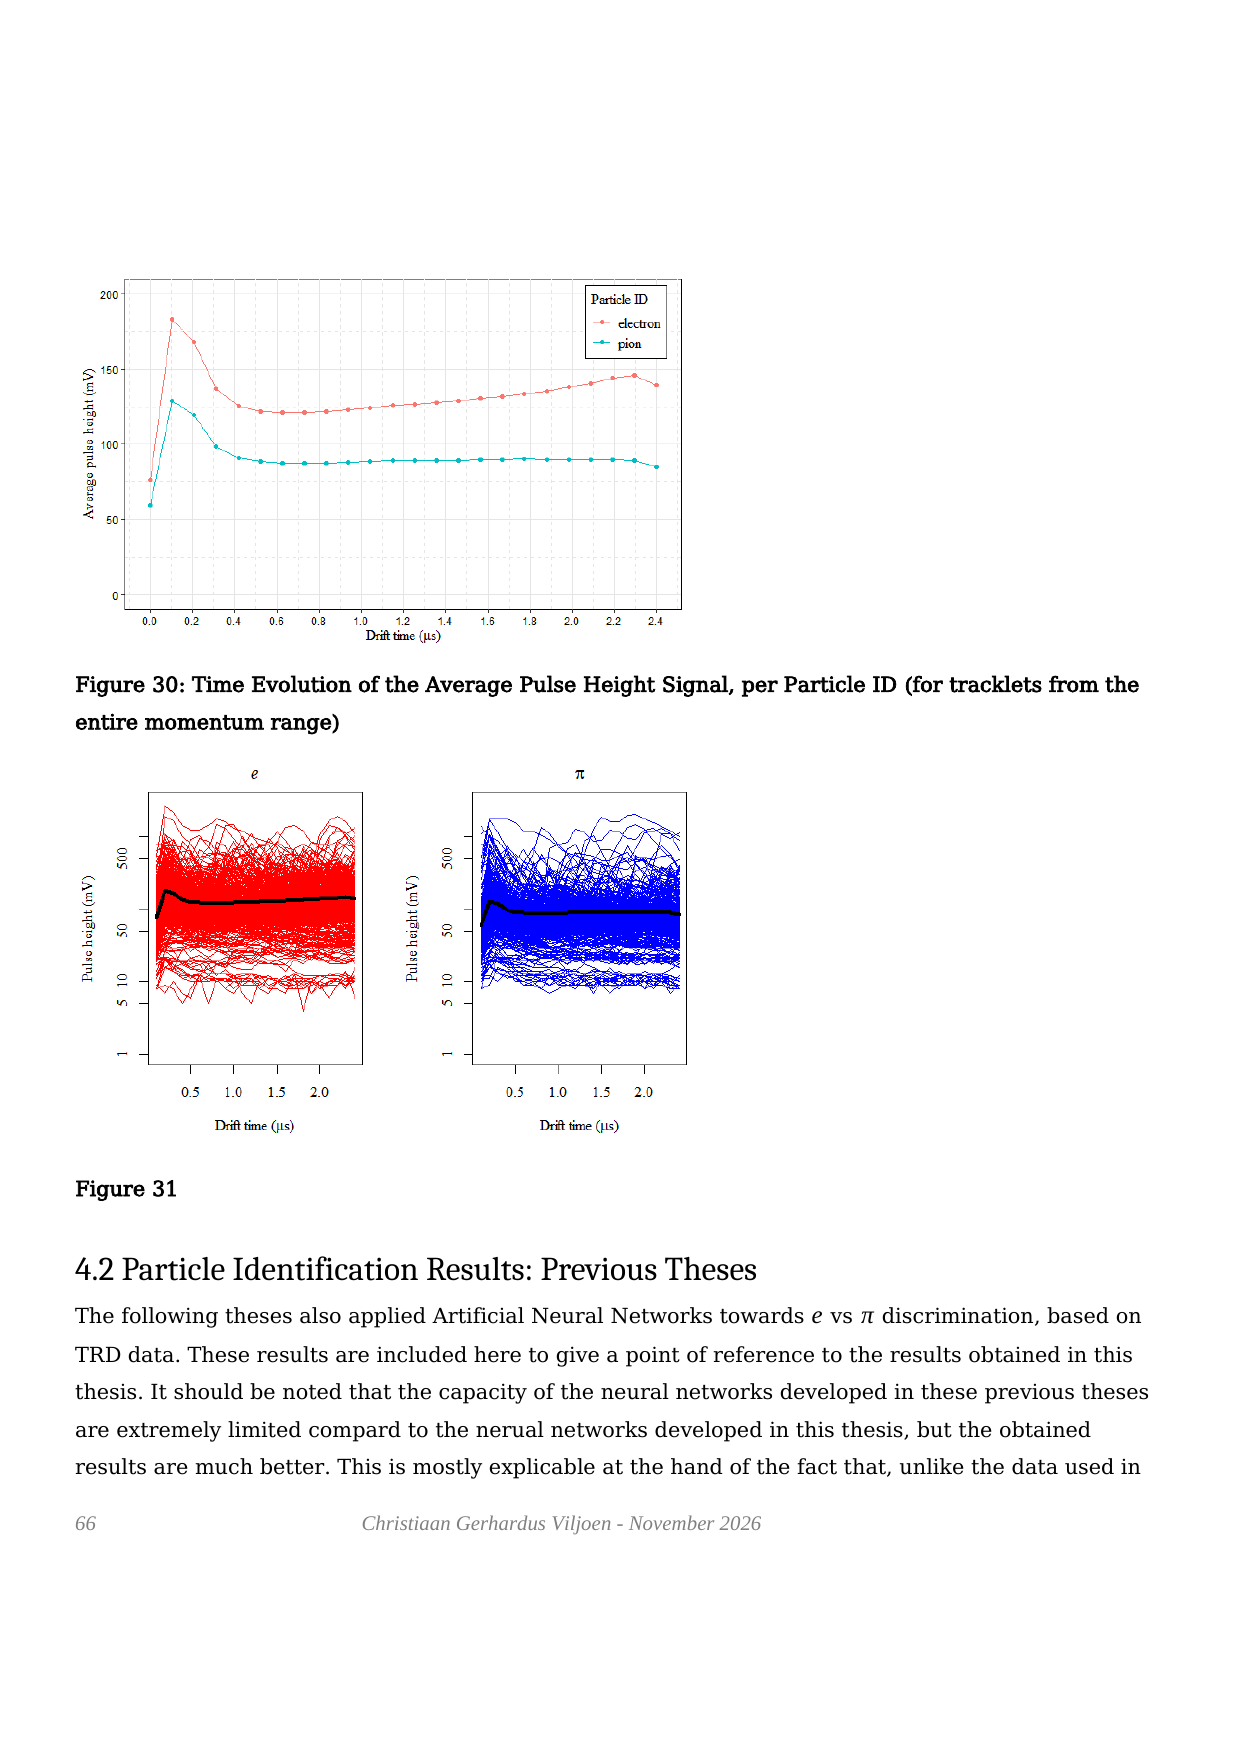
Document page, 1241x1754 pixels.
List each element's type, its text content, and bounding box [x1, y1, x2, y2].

subtitle Particle Identification Results: Previous Theses [75, 1250, 1165, 1289]
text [75, 1301, 1165, 1479]
text Figure 31 [75, 1175, 1165, 1200]
picture [75, 272, 688, 651]
text Figure 30: Time Evolution of the Average Pulse Height Signal, per Particle ID (for tracklets from the entire momentum range) [75, 671, 1165, 734]
picture [75, 754, 724, 1155]
